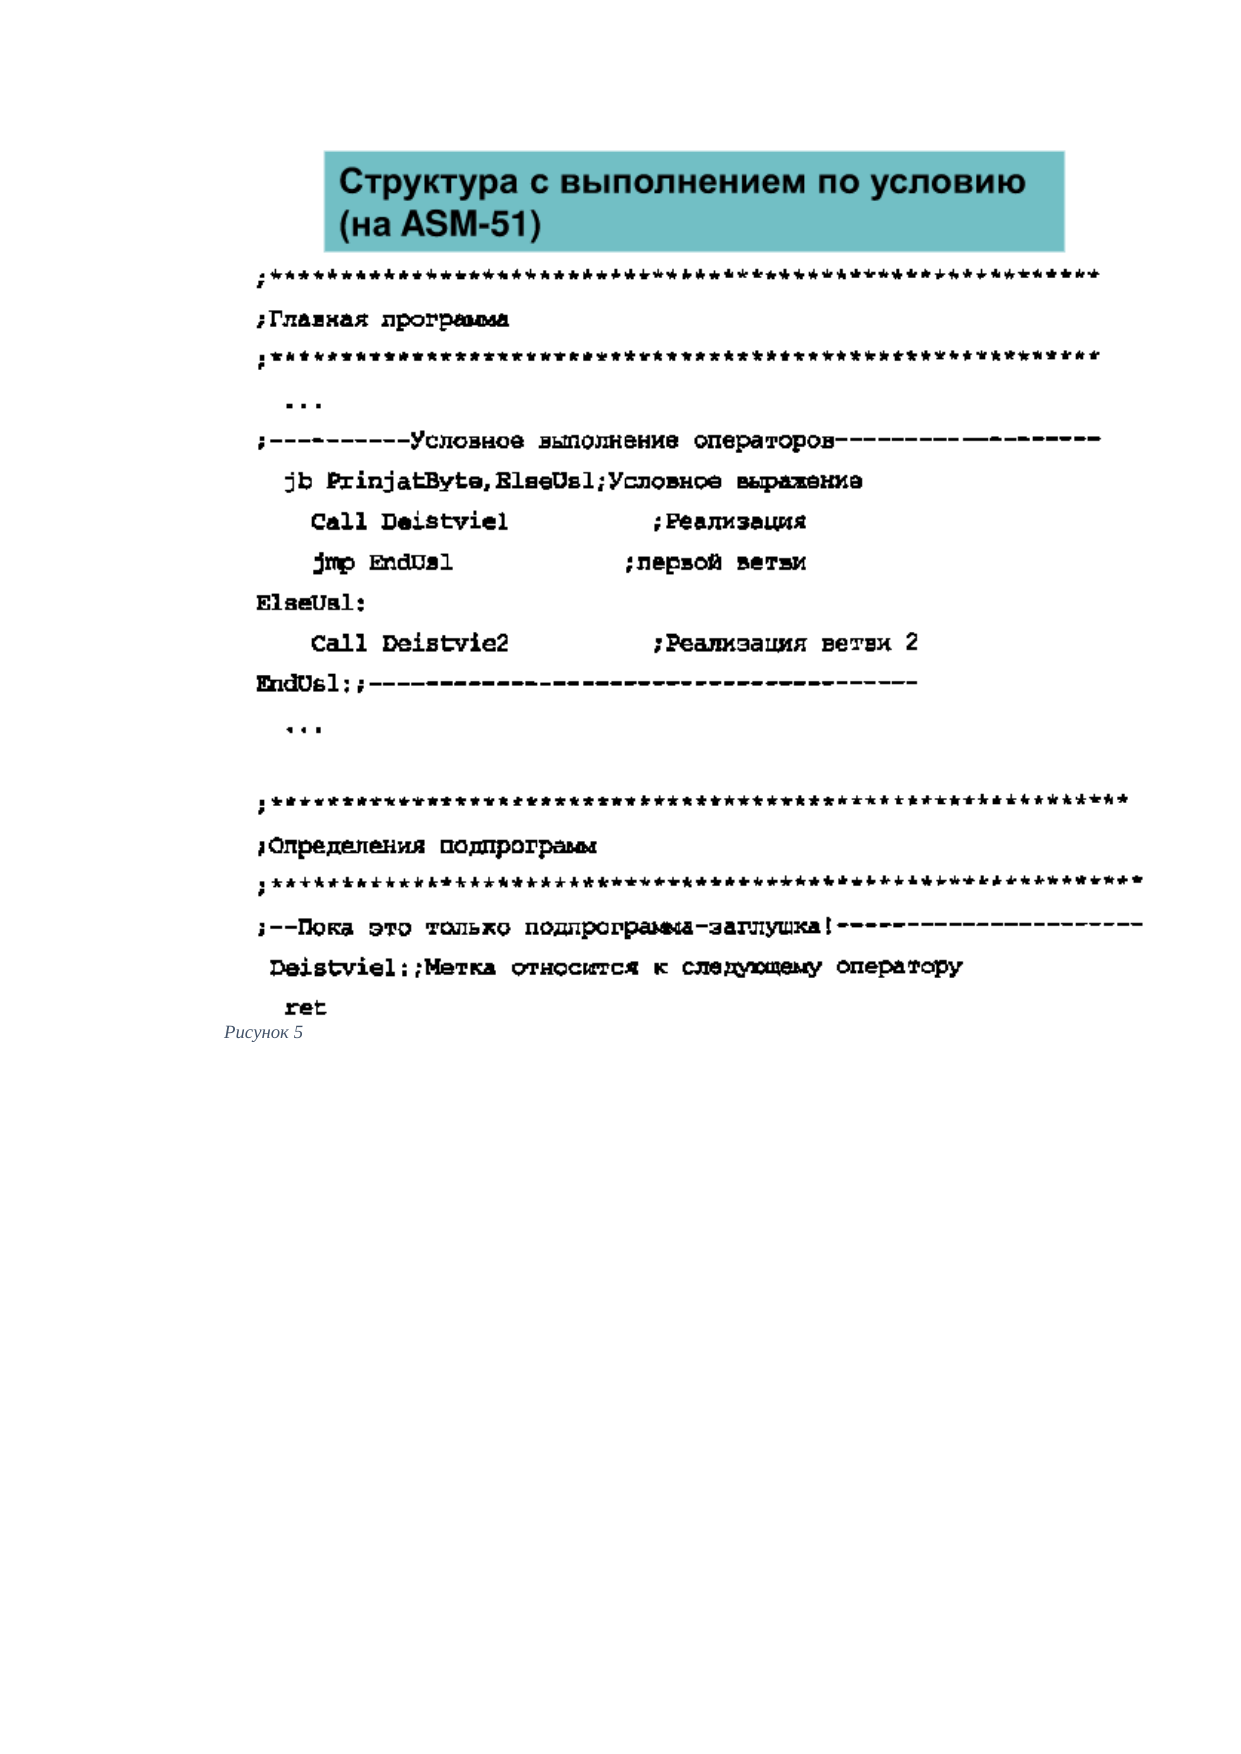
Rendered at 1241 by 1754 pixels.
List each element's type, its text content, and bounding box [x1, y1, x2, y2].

text Рисунок 5 [150, 1021, 1090, 1042]
picture [223, 150, 1164, 1021]
